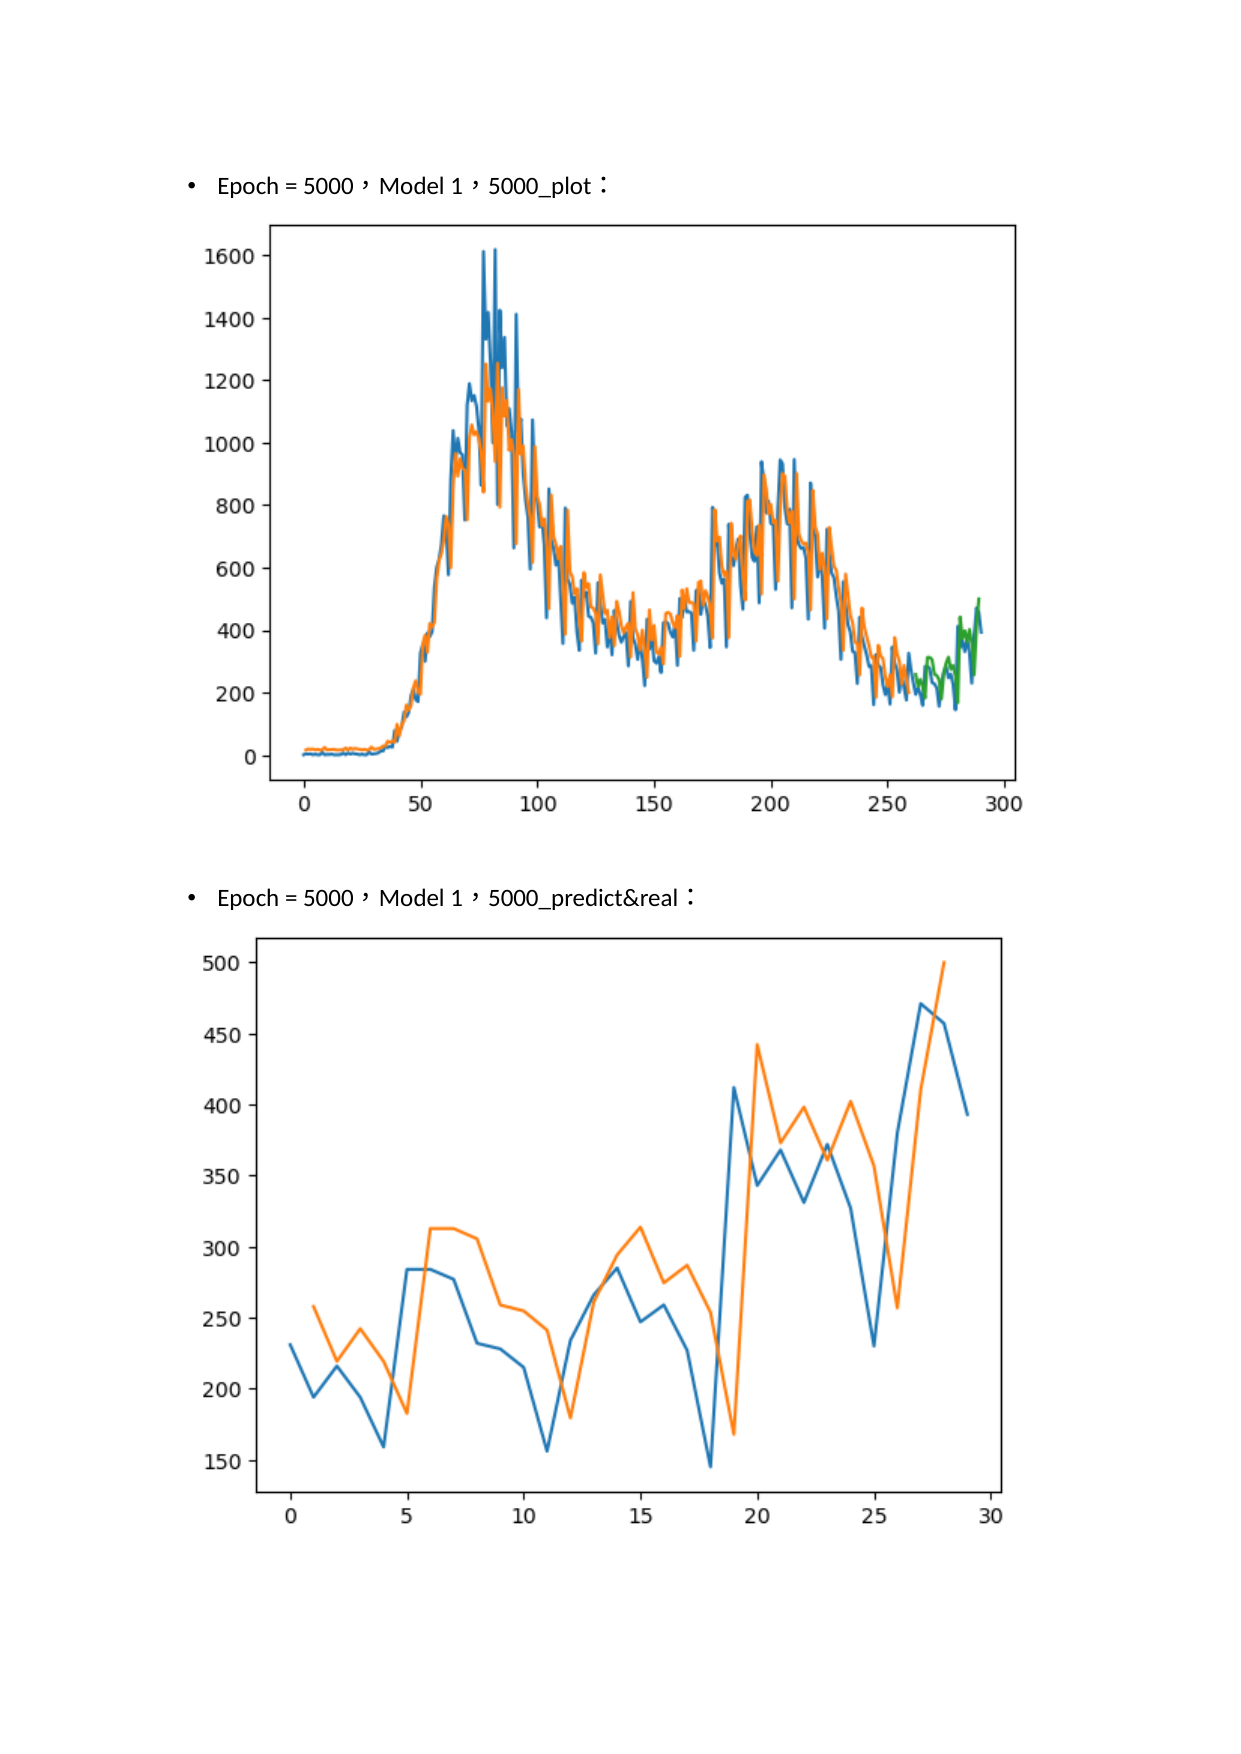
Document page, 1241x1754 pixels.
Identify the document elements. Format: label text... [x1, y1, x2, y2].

list Epoch = 5000，Model 1，5000_predict&real： [187, 877, 1053, 914]
picture [187, 923, 1019, 1543]
picture [187, 211, 1039, 831]
list Epoch = 5000，Model 1，5000_plot： [187, 164, 1053, 202]
